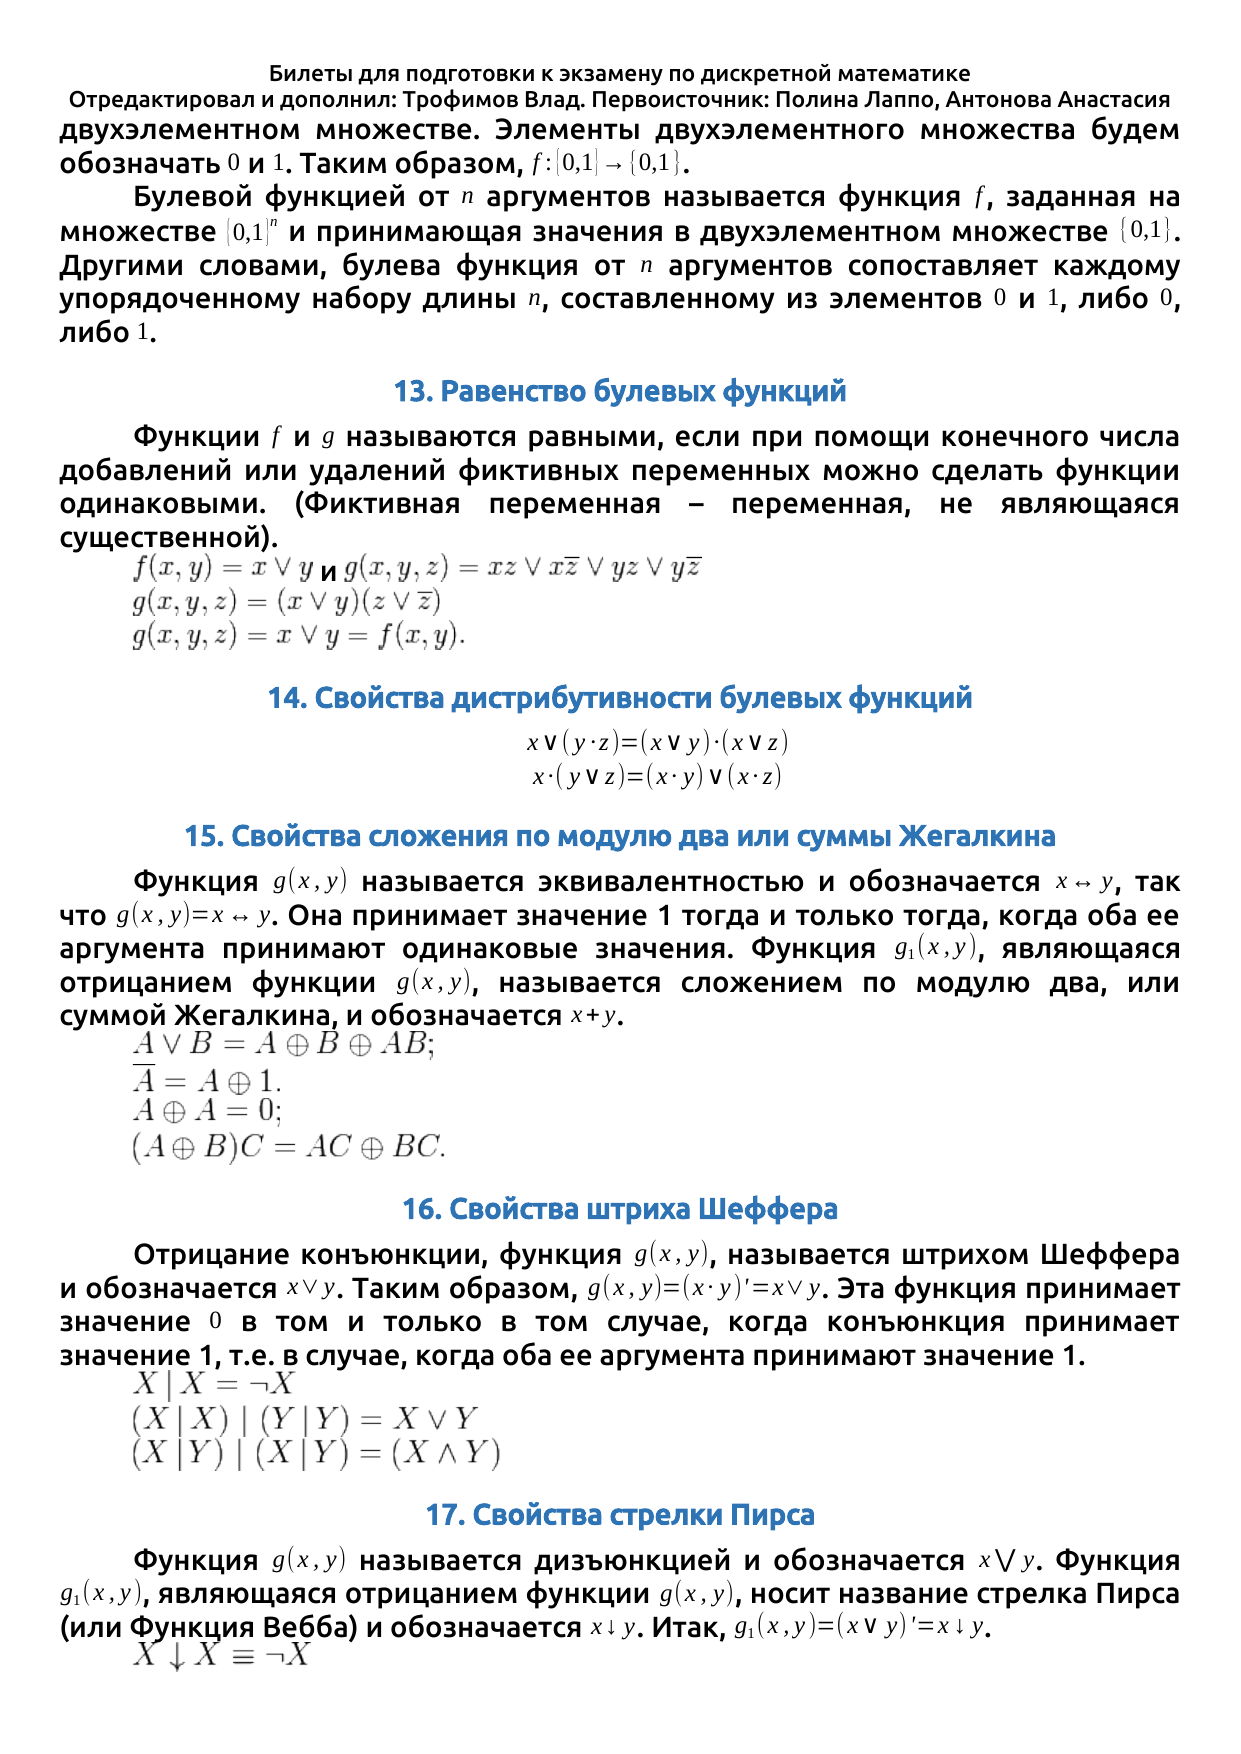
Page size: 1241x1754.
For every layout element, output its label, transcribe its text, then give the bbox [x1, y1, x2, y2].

subtitle 17. Свойства стрелки Пирса [59, 1496, 1181, 1530]
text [59, 112, 1181, 179]
subtitle 16. Свойства штриха Шеффера [59, 1190, 1181, 1224]
text Булевой функцией от аргументов называется функция , заданная на множестве и принимающая значения в двухэлементном множестве . Другими словами, булева функция от аргументов сопоставляет каждому упорядоченному набору длины , составленному из элементов и , либо , либо . [59, 179, 1181, 348]
picture [132, 1098, 280, 1127]
text Функция называется дизъюнкцией и обозначается . Функция , являющаяся отрицанием функции , носит название стрелка Пирса (или Функция Вебба) и обозначается . Итак, . [59, 1542, 1181, 1643]
picture [132, 620, 465, 650]
subtitle 15. Свойства сложения по модулю два или суммы Жегалкина [59, 817, 1181, 851]
text Функции и называются равными, если при помощи конечного числа добавлений или удалений фиктивных переменных можно сделать функции одинаковыми. (Фиктивная переменная – переменная, не являющаяся существенной). [59, 419, 1181, 553]
picture [132, 1131, 445, 1165]
picture [344, 553, 702, 582]
subtitle 13. Равенство булевых функций [59, 373, 1181, 406]
picture [132, 1031, 433, 1060]
subtitle 14. Свойства дистрибутивности булевых функций [59, 679, 1181, 713]
picture [132, 1064, 280, 1095]
picture [132, 1404, 500, 1471]
text Функция называется эквивалентностью и обозначается , так что . Она принимает значение 1 тогда и только тогда, когда оба ее аргумента принимают одинаковые значения. Функция , являющаяся отрицанием функции , называется сложением по модулю два, или суммой Жегалкина, и обозначается . [59, 863, 1181, 1031]
picture [132, 1370, 296, 1402]
picture [132, 587, 440, 616]
text Отрицание конъюнкции, функция , называется штрихом Шеффера и обозначается . Таким образом, . Эта функция принимает значение в том и только в том случае, когда конъюнкция принимает значение 1, т.е. в случае, когда оба ее аргумента принимают значение 1. [59, 1236, 1181, 1371]
picture [132, 553, 313, 582]
picture [132, 1642, 312, 1672]
